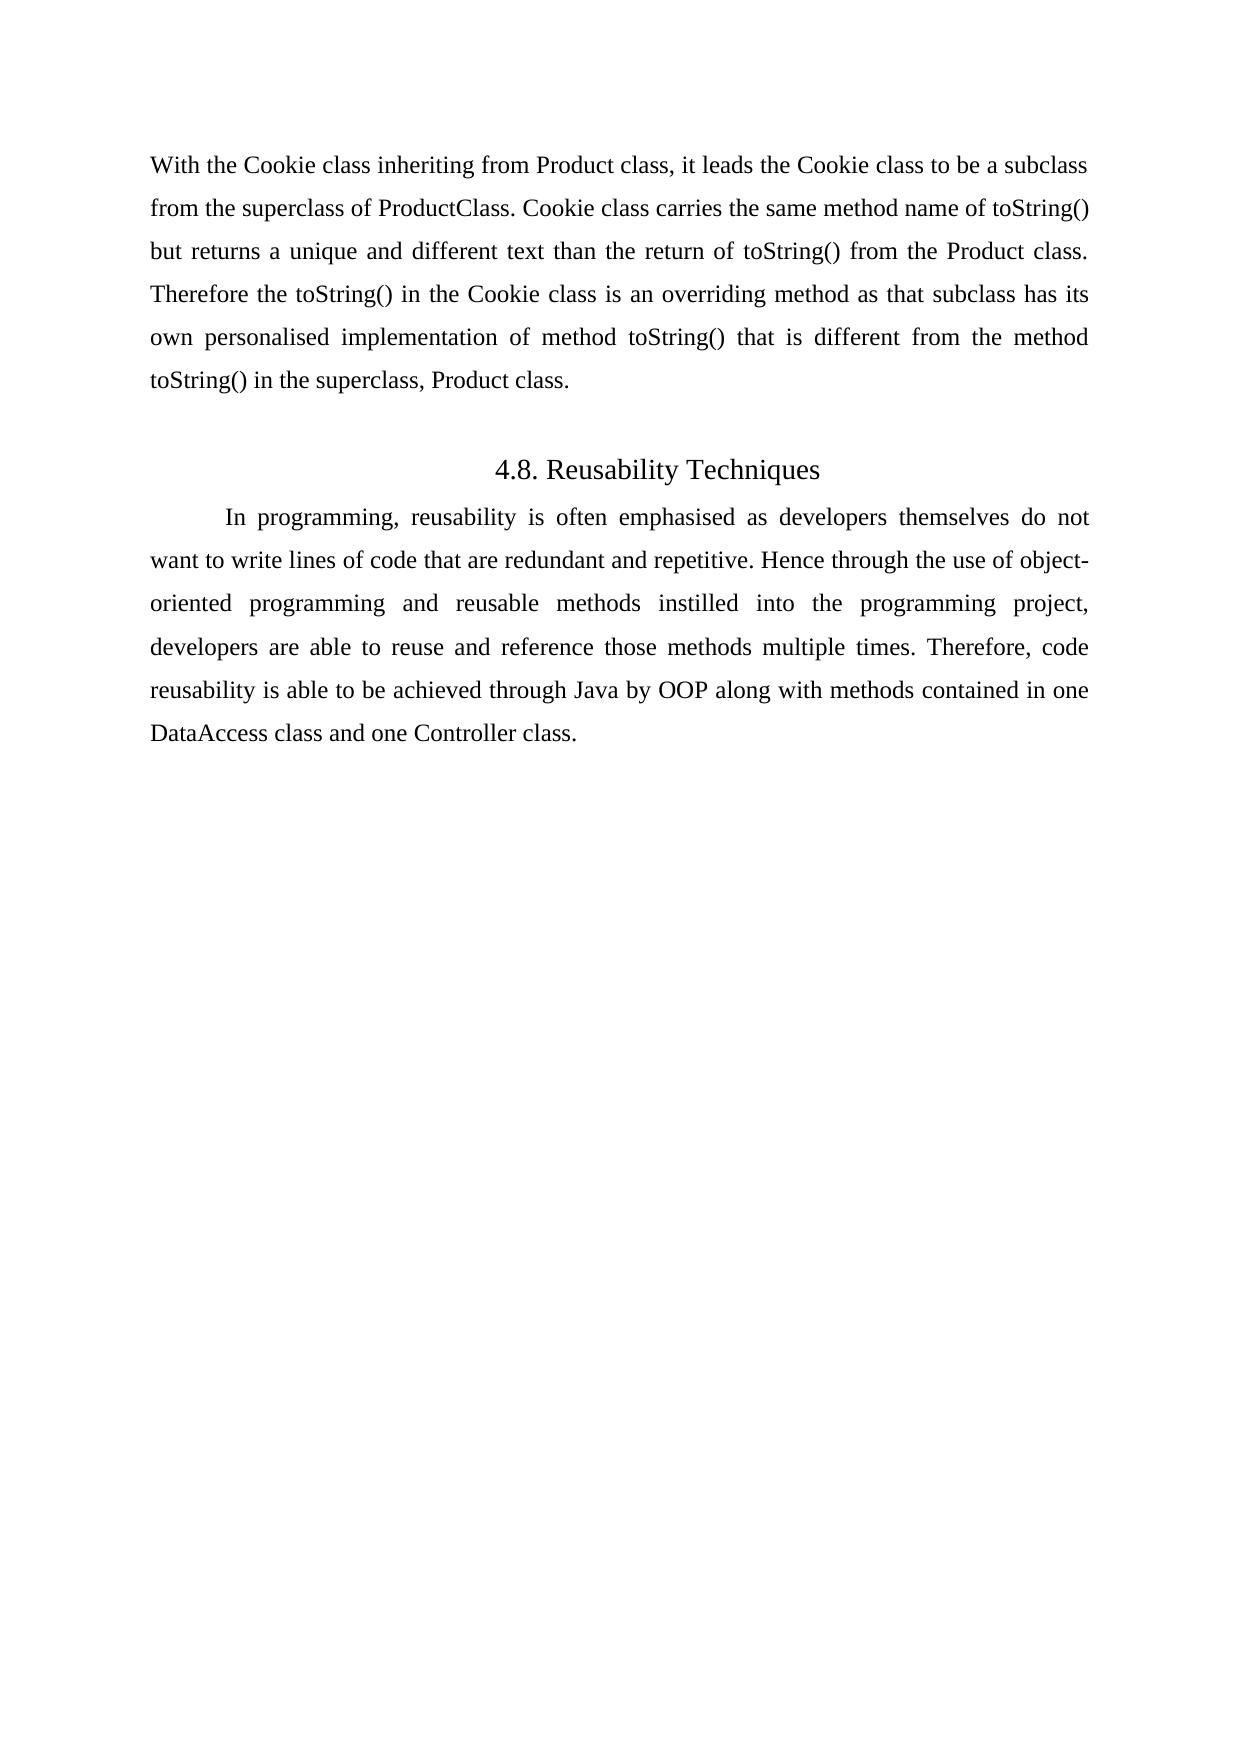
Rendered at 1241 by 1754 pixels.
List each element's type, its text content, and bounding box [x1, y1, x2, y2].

text In programming, reusability is often emphasised as developers themselves do not want to write lines of code that are redundant and repetitive. Hence through the use of object-oriented programming and reusable methods instilled into the programming project, developers are able to reuse and reference those methods multiple times. Therefore, code reusability is able to be achieved through Java by OOP along with methods contained in one DataAccess class and one Controller class. [150, 502, 1090, 747]
text With the Cookie class inheriting from Product class, it leads the Cookie class to be a subclass from the superclass of ProductClass. Cookie class carries the same method name of toString() but returns a unique and different text than the return of toString() from the Product class. Therefore the toString() in the Cookie class is an overriding method as that subclass has its own personalised implementation of method toString() that is different from the method toString() in the superclass, Product class. [150, 150, 1090, 394]
subtitle 4.8. Reusability Techniques [150, 452, 1090, 485]
